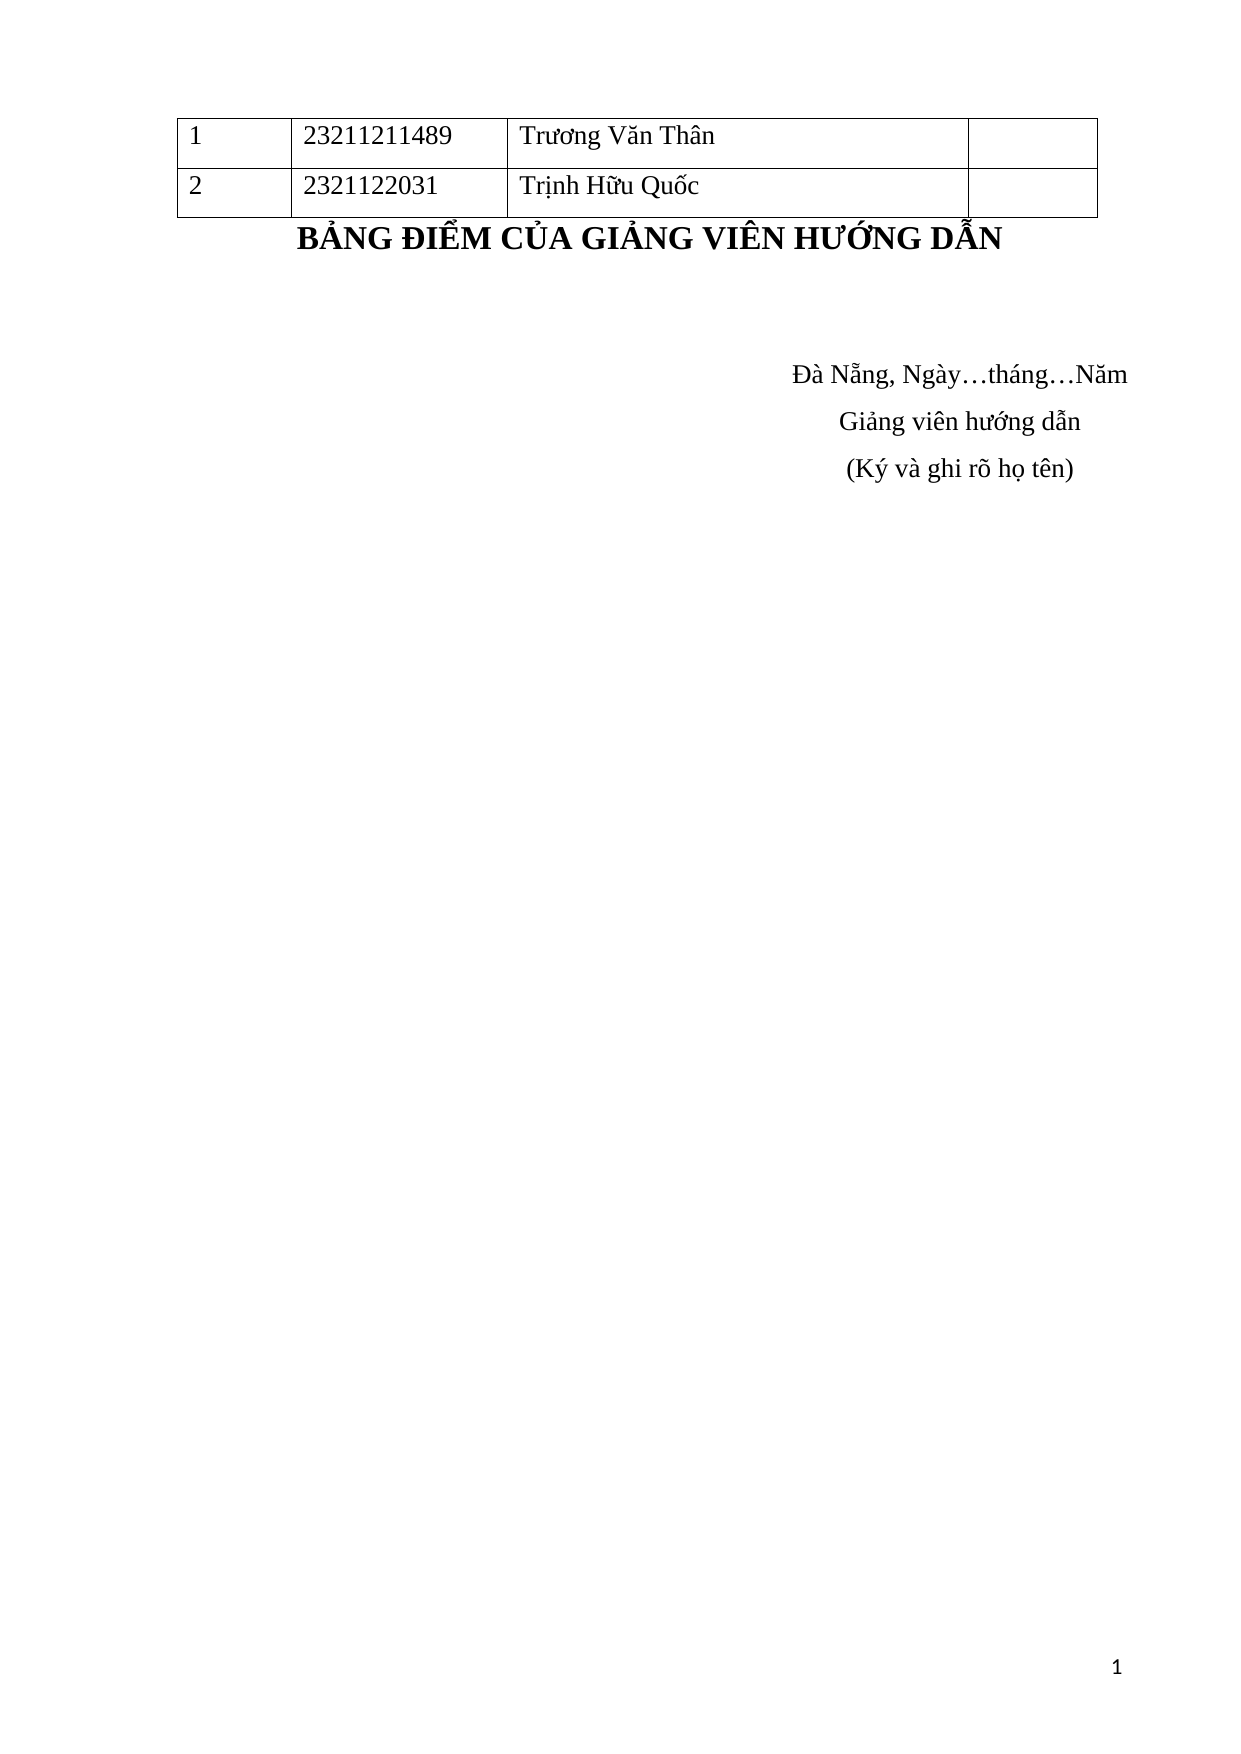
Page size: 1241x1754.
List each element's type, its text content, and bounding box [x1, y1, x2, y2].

table_cell 1 [178, 119, 291, 168]
text Đà Nẵng, Ngày…tháng…Năm [177, 358, 1122, 389]
table_cell Trịnh Hữu Quốc [508, 169, 968, 217]
table_cell Trương Văn Thân [508, 119, 968, 168]
table_cell 23211211489 [292, 119, 507, 168]
table_cell [969, 169, 1097, 217]
text (Ký và ghi rõ họ tên) [177, 452, 1122, 483]
table_cell 2321122031 [292, 169, 507, 217]
text Giảng viên hướng dẫn [177, 405, 1122, 436]
text BẢNG ĐIỂM CỦA GIẢNG VIÊN HƯỚNG DẪN [177, 218, 1122, 257]
table_cell 2 [178, 169, 291, 217]
table_cell [969, 119, 1097, 168]
